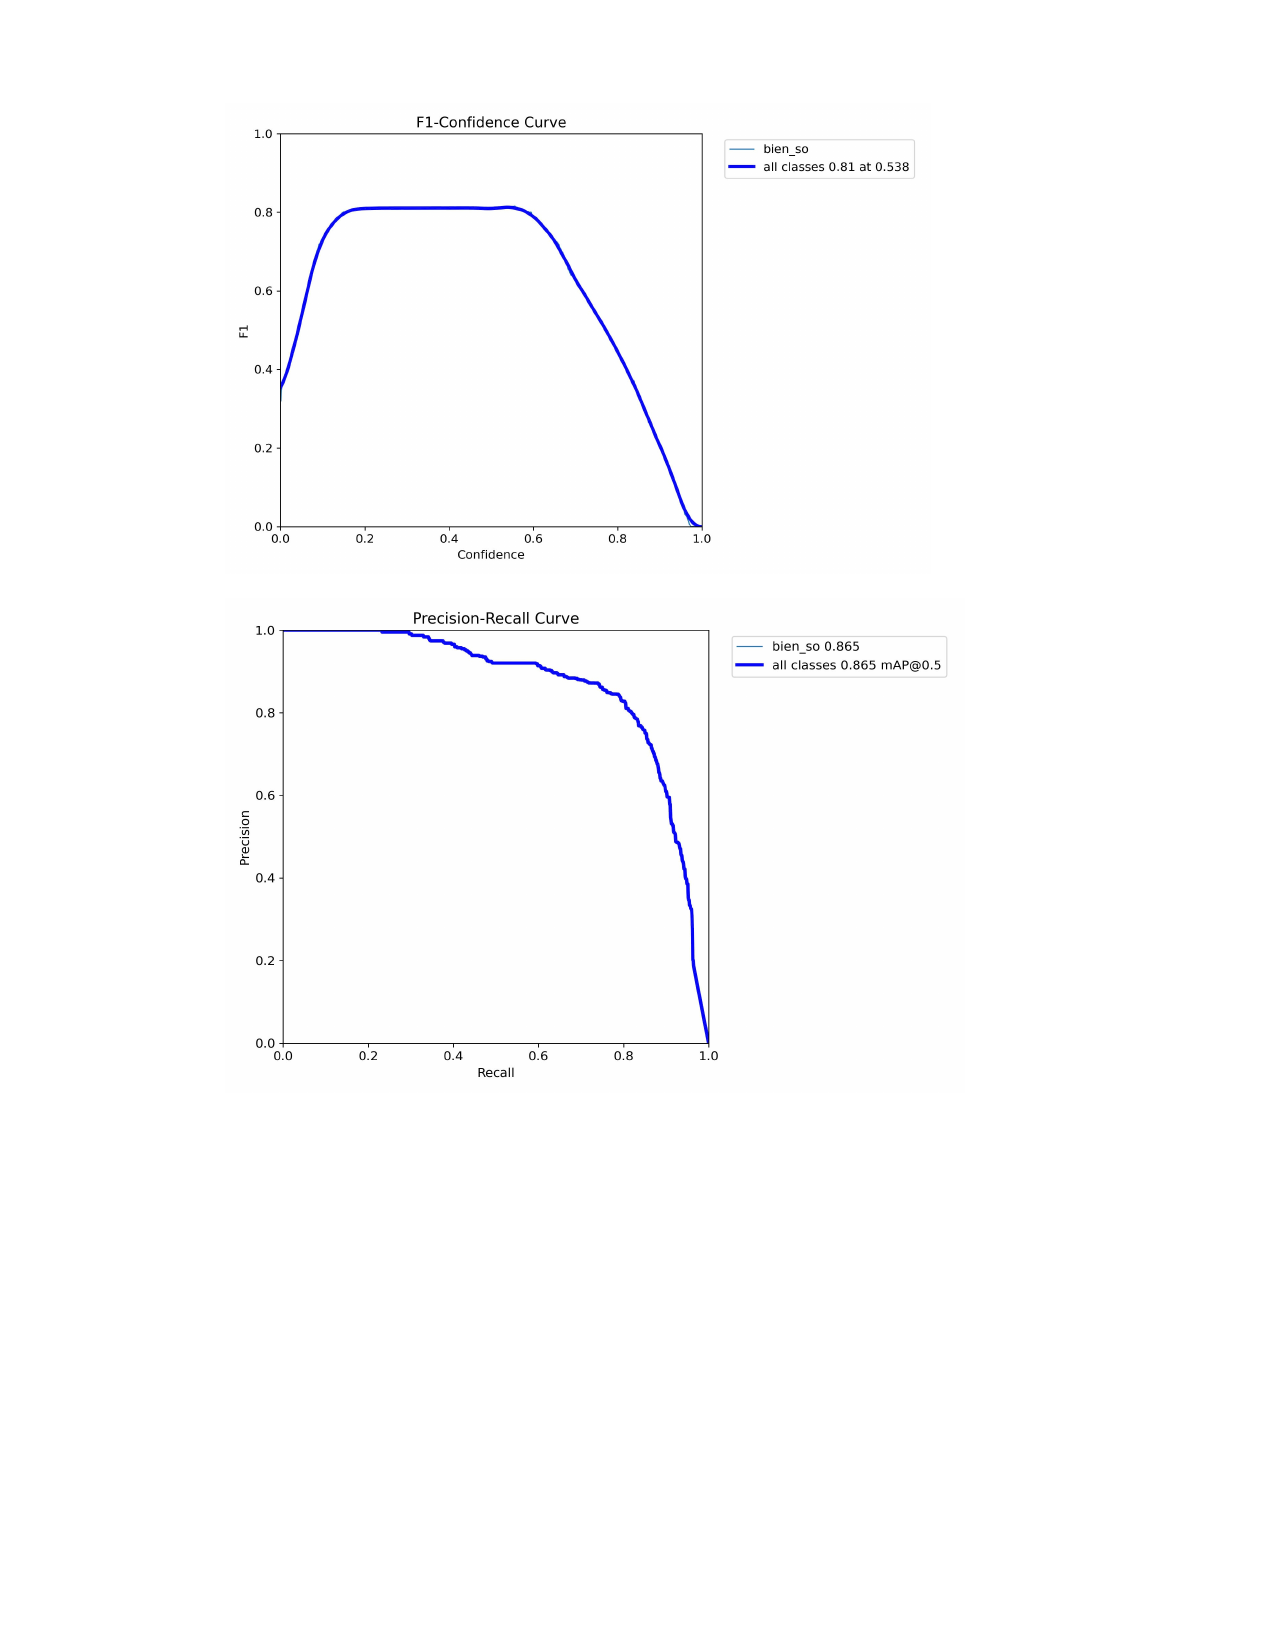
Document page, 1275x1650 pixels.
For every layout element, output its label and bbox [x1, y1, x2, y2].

picture [225, 598, 965, 1093]
picture [225, 103, 932, 574]
